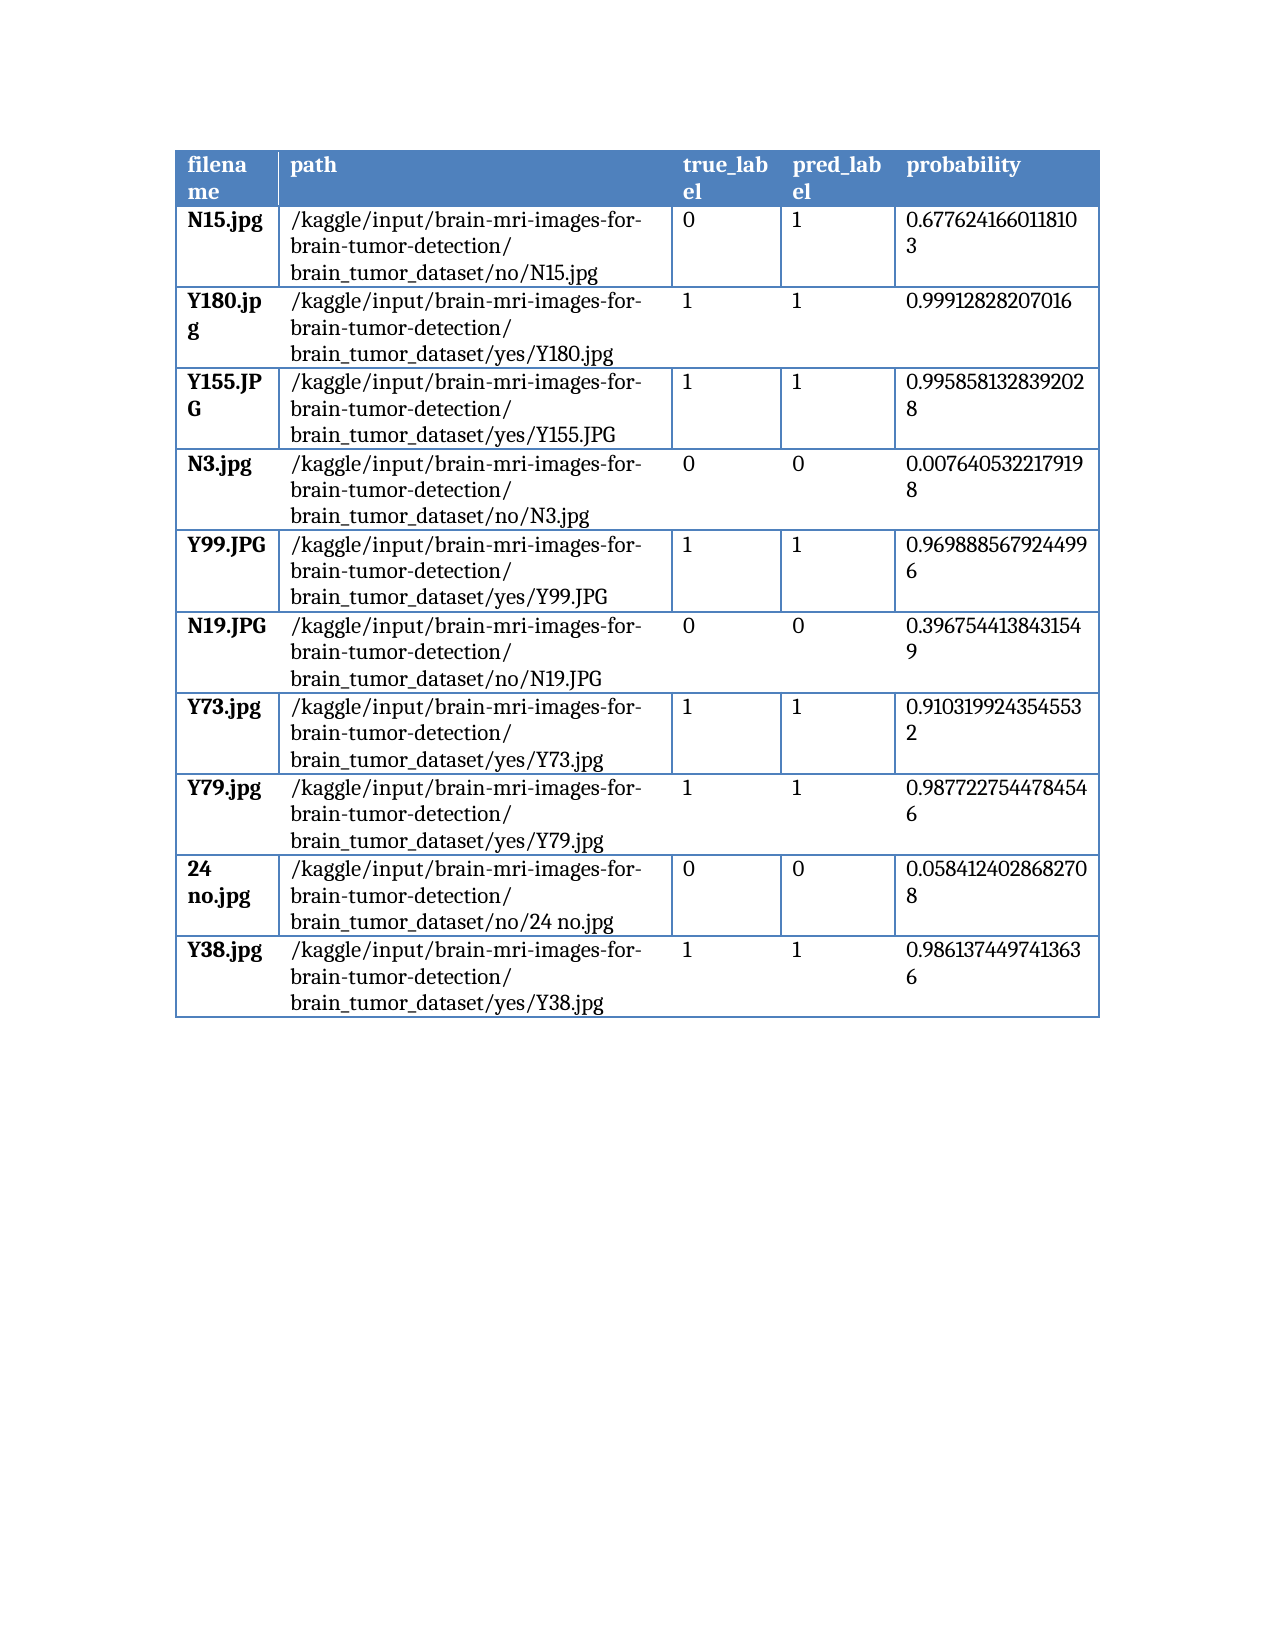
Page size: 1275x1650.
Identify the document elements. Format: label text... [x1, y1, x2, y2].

table_cell 0 [781, 613, 895, 692]
table_cell /kaggle/input/brain-mri-images-for-brain-tumor-detection/brain_tumor_dataset/no/N15.jpg [280, 207, 671, 286]
table_cell /kaggle/input/brain-mri-images-for-brain-tumor-detection/brain_tumor_dataset/no/N19.JPG [279, 613, 672, 692]
table_cell /kaggle/input/brain-mri-images-for-brain-tumor-detection/brain_tumor_dataset/yes/Y73.jpg [280, 694, 671, 773]
table_cell 1 [782, 531, 894, 611]
table_cell 1 [673, 531, 780, 611]
table_cell Y38.jpg [177, 937, 278, 1016]
table_cell Y180.jpg [177, 288, 278, 367]
table_cell /kaggle/input/brain-mri-images-for-brain-tumor-detection/brain_tumor_dataset/yes/Y99.JPG [280, 531, 671, 611]
table_cell 24 no.jpg [177, 856, 278, 935]
table_cell 0.0584124028682708 [896, 856, 1098, 935]
table_cell 1 [781, 288, 895, 367]
table_cell 1 [672, 288, 781, 367]
table_cell N3.jpg [177, 450, 278, 529]
table_header path [279, 152, 672, 205]
table_cell N15.jpg [177, 207, 278, 286]
table_cell 0.6776241660118103 [896, 207, 1098, 286]
table_cell 1 [781, 937, 895, 1016]
table_cell Y79.jpg [177, 775, 278, 854]
table_cell N19.JPG [177, 613, 278, 692]
table_cell 1 [673, 369, 780, 448]
table_header pred_label [781, 152, 895, 205]
table_cell /kaggle/input/brain-mri-images-for-brain-tumor-detection/brain_tumor_dataset/yes/Y180.jpg [279, 288, 672, 367]
table_cell 0.9958581328392028 [896, 369, 1098, 448]
table_cell 1 [781, 775, 895, 854]
table_header probability [895, 152, 1098, 205]
table_cell 0 [672, 450, 781, 529]
table_cell 0.99912828207016 [895, 288, 1098, 367]
table_cell 0.9877227544784546 [895, 775, 1098, 854]
table_cell /kaggle/input/brain-mri-images-for-brain-tumor-detection/brain_tumor_dataset/yes/Y38.jpg [279, 937, 672, 1016]
table_cell 0.9861374497413636 [895, 937, 1098, 1016]
table_cell 1 [782, 207, 894, 286]
table_cell 0 [781, 450, 895, 529]
table_cell 0 [672, 613, 781, 692]
table_cell Y155.JPG [177, 369, 278, 448]
table_cell 0.0076405322179198 [895, 450, 1098, 529]
table_cell 1 [672, 937, 781, 1016]
table_cell 1 [782, 369, 894, 448]
table_cell 1 [782, 694, 894, 773]
table_header filename [177, 152, 278, 205]
table_cell /kaggle/input/brain-mri-images-for-brain-tumor-detection/brain_tumor_dataset/yes/Y155.JPG [280, 369, 671, 448]
table_cell 1 [672, 775, 781, 854]
table_cell 0 [673, 207, 780, 286]
table_cell Y73.jpg [177, 694, 278, 773]
table_cell 0 [673, 856, 780, 935]
table_cell 0.9698885679244996 [896, 531, 1098, 611]
table_cell /kaggle/input/brain-mri-images-for-brain-tumor-detection/brain_tumor_dataset/no/N3.jpg [279, 450, 672, 529]
table_cell 0 [782, 856, 894, 935]
table_cell /kaggle/input/brain-mri-images-for-brain-tumor-detection/brain_tumor_dataset/yes/Y79.jpg [279, 775, 672, 854]
table_cell Y99.JPG [177, 531, 278, 611]
table_header true_label [672, 152, 781, 205]
table_cell 0.3967544138431549 [895, 613, 1098, 692]
table_cell /kaggle/input/brain-mri-images-for-brain-tumor-detection/brain_tumor_dataset/no/24 no.jpg [280, 856, 671, 935]
table_cell 0.9103199243545532 [896, 694, 1098, 773]
table_cell 1 [673, 694, 780, 773]
